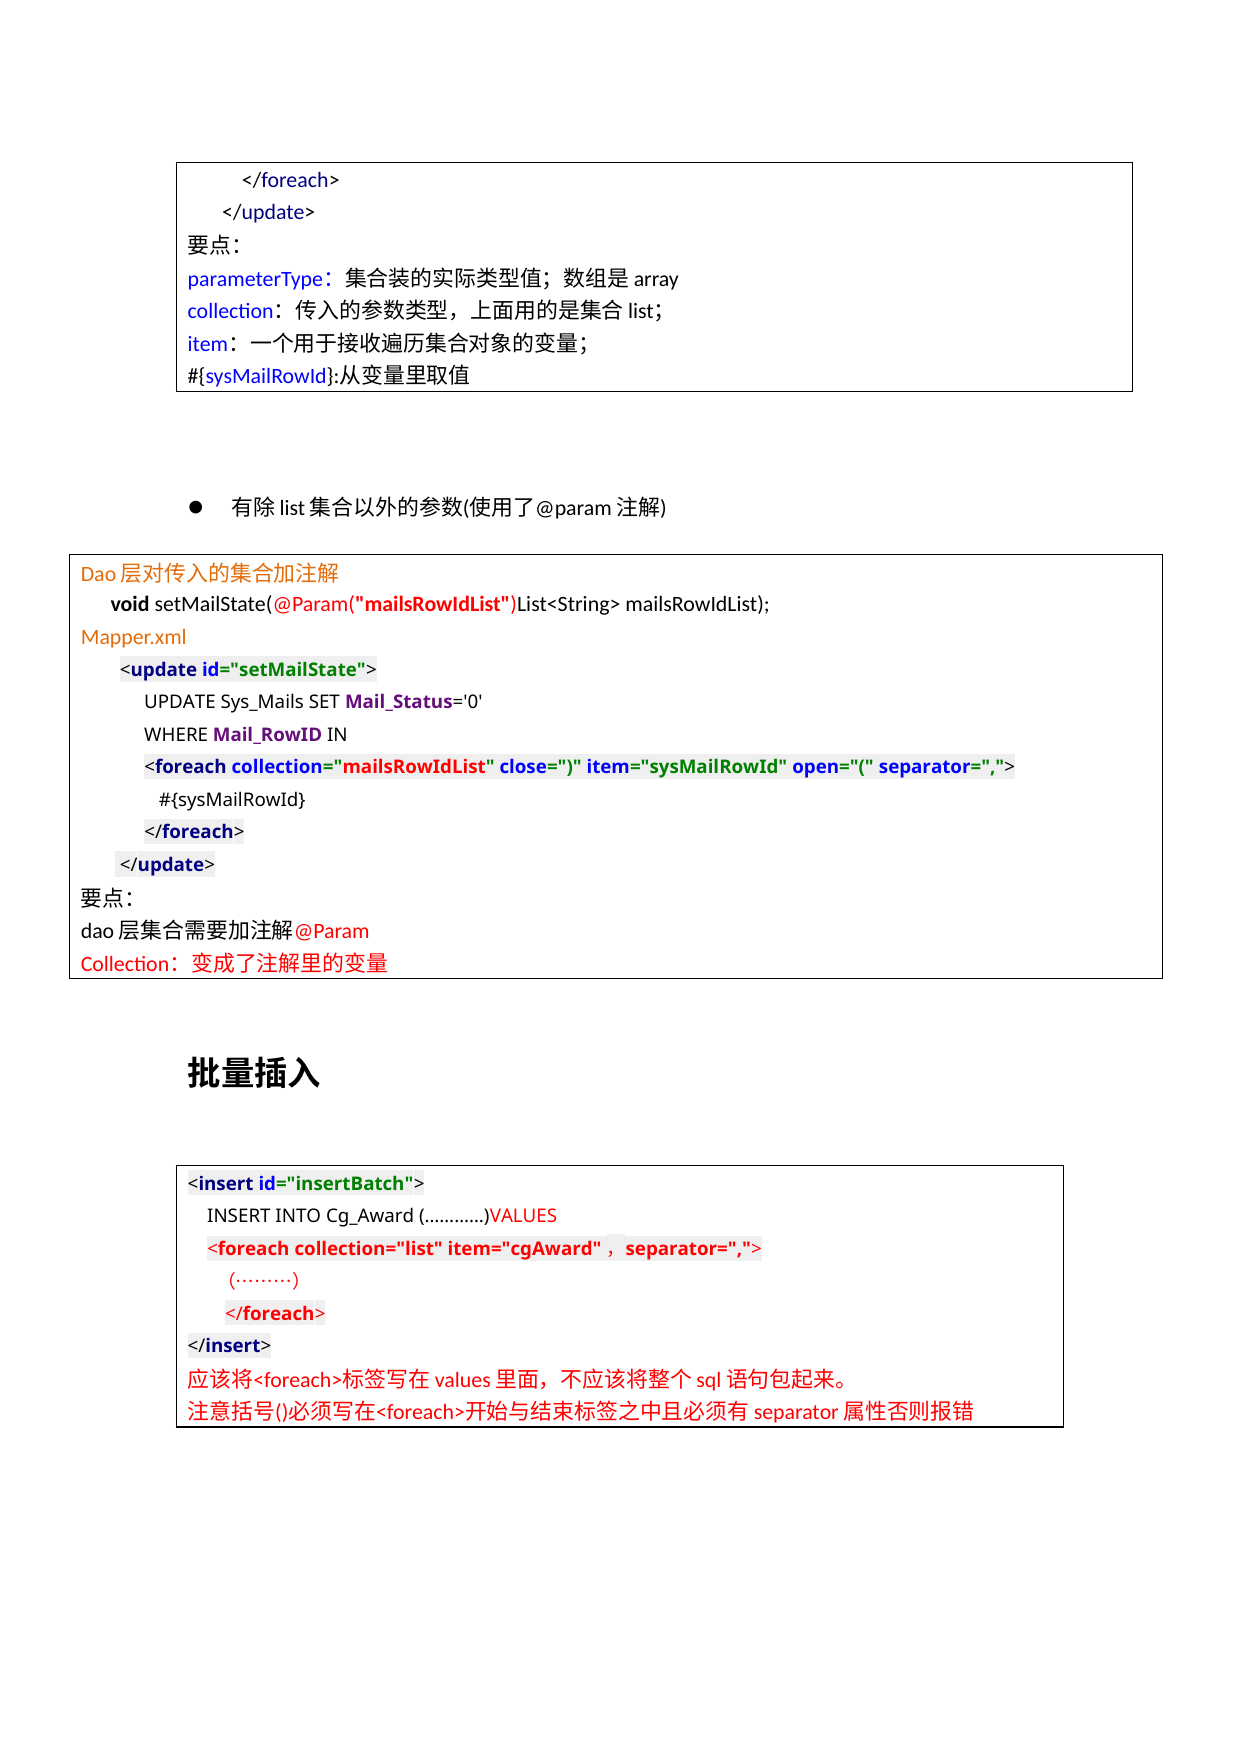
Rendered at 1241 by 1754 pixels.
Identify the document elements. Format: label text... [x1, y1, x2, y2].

table_header Dao层对传入的集合加注解 void setMailState(@Param("mailsRowIdList")List<String> mailsRowIdList); Mapper.xml <update id="setMailState"> UPDATE Sys_Mails SET Mail_Status='0' WHERE Mail_RowID IN <foreach collection="mailsRowIdList" close=")" item="sysMailRowId" open="(" separator=","> #{sysMailRowId} </foreach> </update> 要点： dao层集合需要加注解@Param Collection：变成了注解里的变量 [70, 555, 1162, 978]
table_header <insert id="insertBatch"> INSERT INTO Cg_Award (…………)VALUES <foreach collection="list" item="cgAward" ，separator=","> （………） </foreach> </insert> 应该将<foreach>标签写在 values里面，不应该将整个sql语句包起来。 注意括号()必须写在<foreach>开始与结束标签之中且必须有separator属性否则报错 [177, 1166, 1063, 1426]
list 有除list集合以外的参数(使用了@param注解) [187, 489, 1053, 522]
subtitle 批量插入 [187, 1038, 1053, 1103]
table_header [177, 163, 1132, 391]
